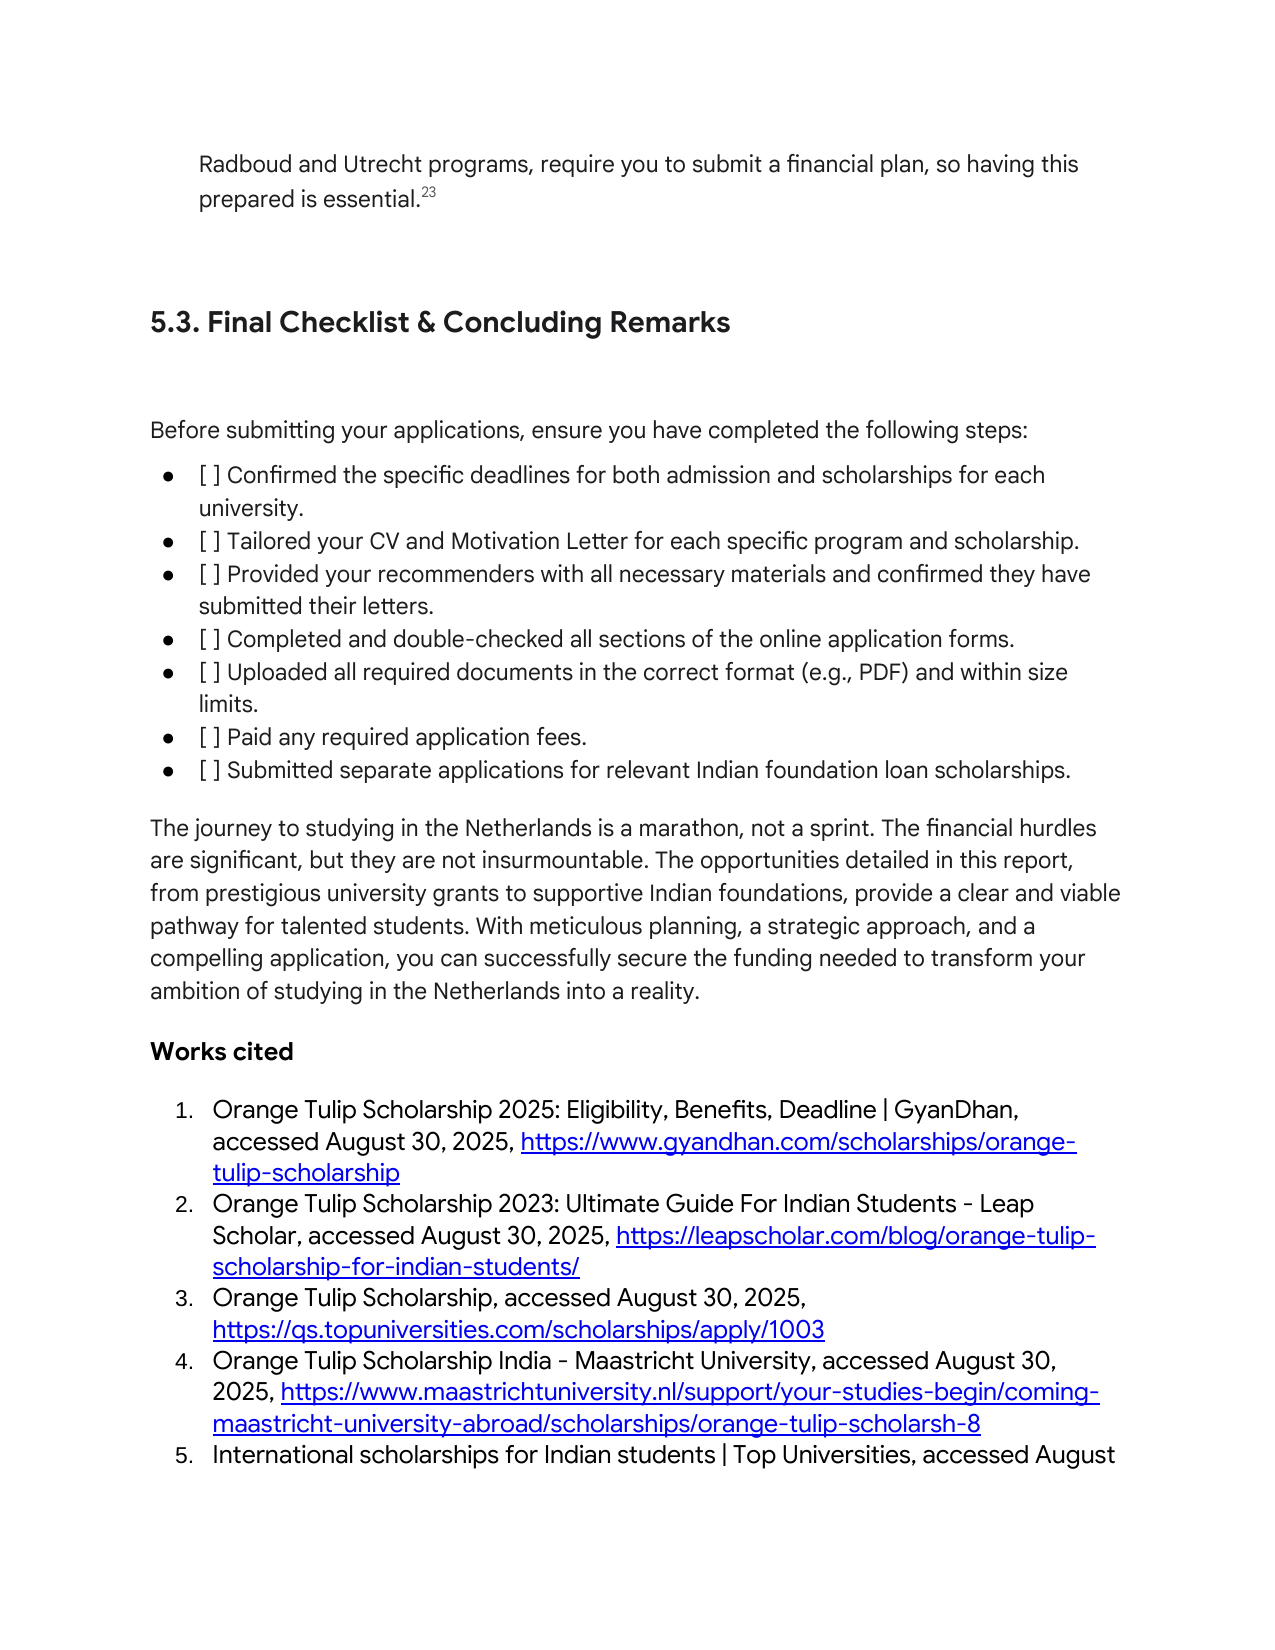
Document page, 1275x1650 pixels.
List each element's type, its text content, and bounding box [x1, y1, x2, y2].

list Orange Tulip Scholarship India - Maastricht University, accessed August 30, 2025, https://www.maastrichtuniversity.nl/support/your-studies-begin/coming-maastricht-university-abroad/scholarships/orange-tulip-scholarsh-8 [175, 1345, 1125, 1439]
list [ ] Paid any required application fees. [161, 723, 1125, 752]
subtitle 5.3. Final Checklist & Concluding Remarks [150, 304, 1125, 341]
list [175, 1439, 1125, 1471]
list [161, 150, 1125, 214]
list [ ] Provided your recommenders with all necessary materials and confirmed they have submitted their letters. [161, 560, 1125, 621]
list [ ] Confirmed the specific deadlines for both admission and scholarships for each university. [161, 462, 1125, 523]
list Orange Tulip Scholarship 2025: Eligibility, Benefits, Deadline | GyanDhan, accessed August 30, 2025, https://www.gyandhan.com/scholarships/orange-tulip-scholarship [175, 1094, 1125, 1188]
list [ ] Submitted separate applications for relevant Indian foundation loan scholarships. [161, 756, 1125, 785]
list Orange Tulip Scholarship 2023: Ultimate Guide For Indian Students - Leap Scholar, accessed August 30, 2025, https://leapscholar.com/blog/orange-tulip-scholarship-for-indian-students/ [175, 1188, 1125, 1283]
list [ ] Completed and double-checked all sections of the online application forms. [161, 625, 1125, 654]
list [ ] Tailored your CV and Motivation Letter for each specific program and scholarship. [161, 527, 1125, 556]
list Orange Tulip Scholarship, accessed August 30, 2025, https://qs.topuniversities.com/scholarships/apply/1003 [175, 1283, 1125, 1345]
subtitle Works cited [150, 1037, 1125, 1068]
text Before submitting your applications, ensure you have completed the following steps: [150, 416, 1125, 445]
list [ ] Uploaded all required documents in the correct format (e.g., PDF) and within size limits. [161, 658, 1125, 719]
text The journey to studying in the Netherlands is a marathon, not a sprint. The financial hurdles are significant, but they are not insurmountable. The opportunities detailed in this report, from prestigious university grants to supportive Indian foundations, provide a clear and viable pathway for talented students. With meticulous planning, a strategic approach, and a compelling application, you can successfully secure the funding needed to transform your ambition of studying in the Netherlands into a reality. [150, 814, 1125, 1006]
